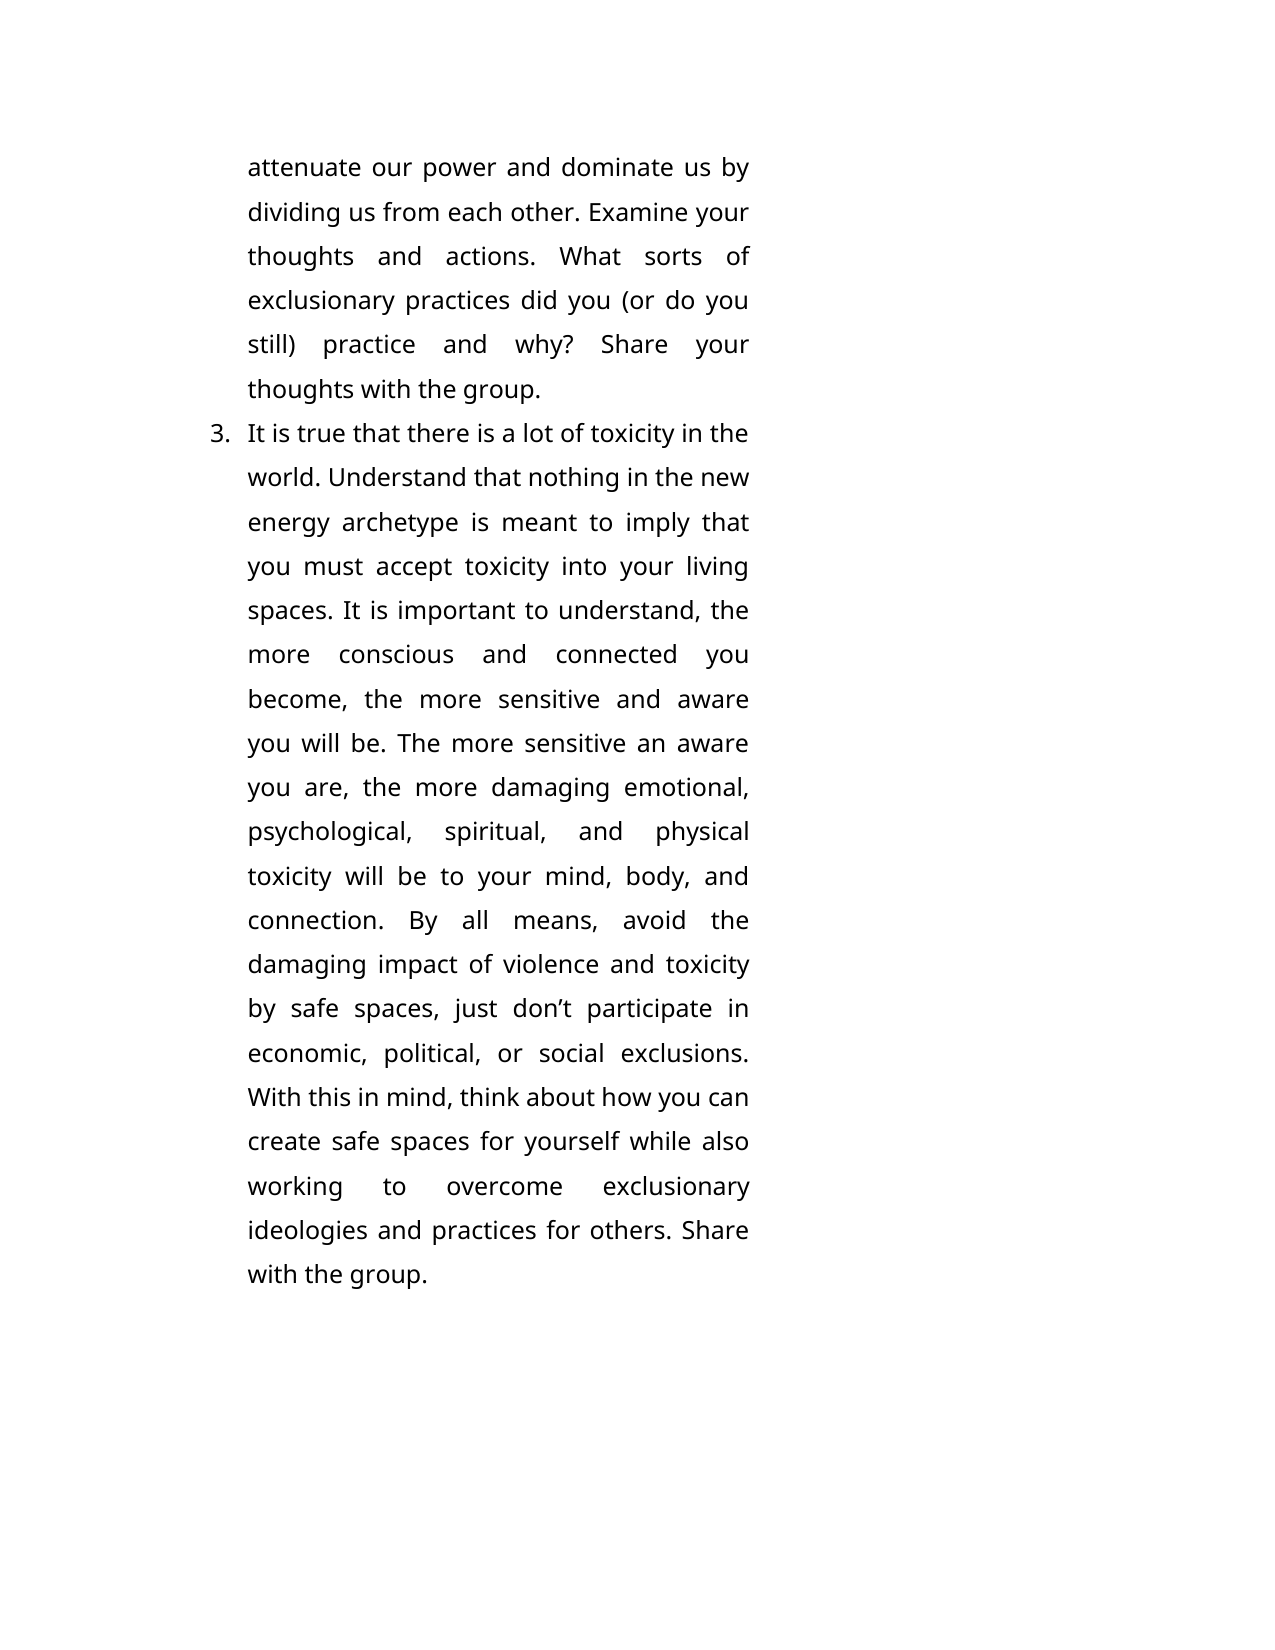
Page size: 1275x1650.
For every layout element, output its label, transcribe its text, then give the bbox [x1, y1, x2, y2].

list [210, 150, 750, 405]
list It is true that there is a lot of toxicity in the world. Understand that nothing in the new energy archetype is meant to imply that you must accept toxicity into your living spaces. It is important to understand, the more conscious and connected you become, the more sensitive and aware you will be. The more sensitive an aware you are, the more damaging emotional, psychological, spiritual, and physical toxicity will be to your mind, body, and connection. By all means, avoid the damaging impact of violence and toxicity by safe spaces, just don’t participate in economic, political, or social exclusions. With this in mind, think about how you can create safe spaces for yourself while also working to overcome exclusionary ideologies and practices for others. Share with the group. [210, 416, 750, 1291]
